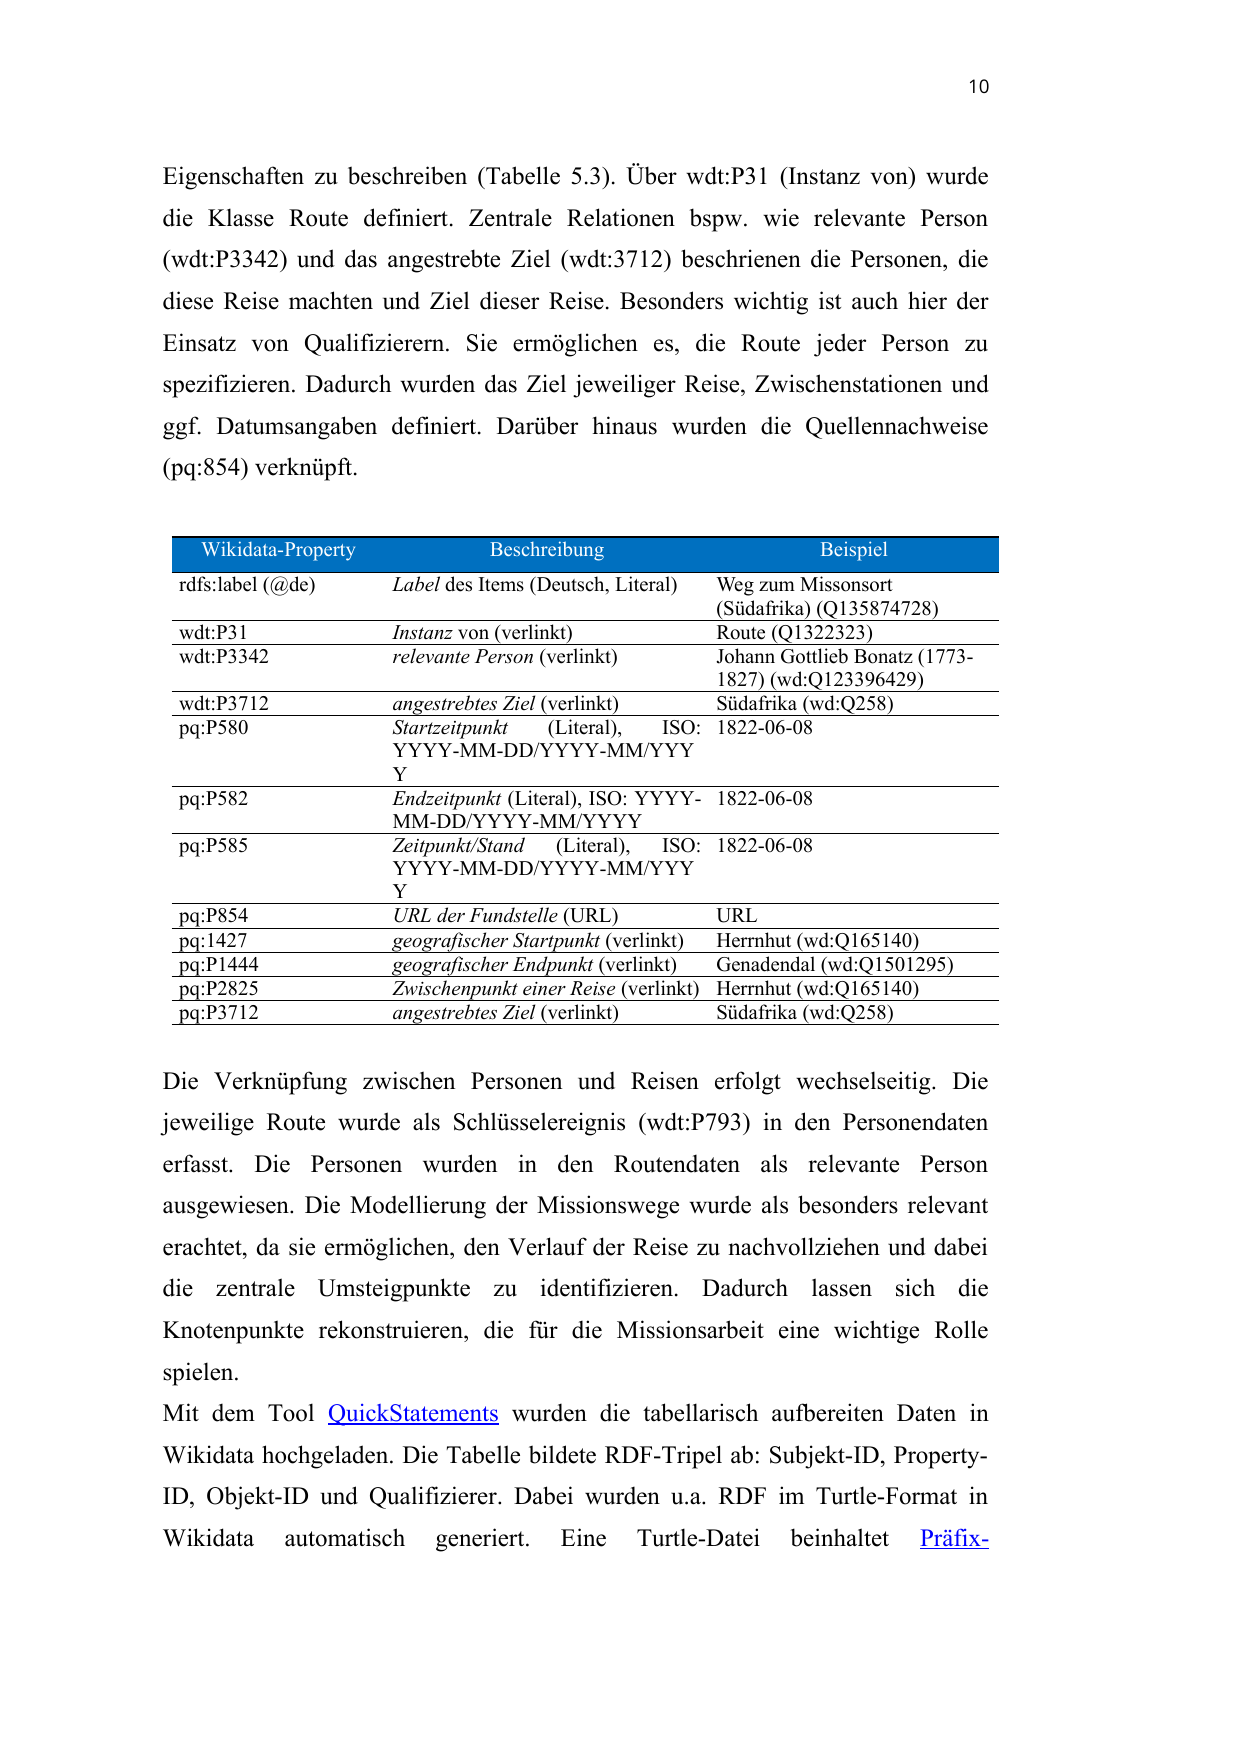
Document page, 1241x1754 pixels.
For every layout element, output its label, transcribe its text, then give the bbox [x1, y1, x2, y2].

table_cell pq:P580 [172, 716, 385, 786]
table_cell Weg zum Missonsort (Südafrika) (Q135874728) [709, 573, 999, 619]
table_cell Label des Items (Deutsch, Literal) [385, 573, 709, 619]
table_cell Genadendal (wd:Q1501295) [709, 953, 999, 976]
table_header Beispiel [709, 538, 999, 572]
table_cell Zwischenpunkt einer Reise (verlinkt) [385, 977, 709, 1000]
table_cell Herrnhut (wd:Q165140) [709, 929, 999, 952]
table_cell geografischer Startpunkt (verlinkt) [385, 929, 709, 952]
table_cell relevante Person (verlinkt) [385, 645, 709, 691]
text Die Verknüpfung zwischen Personen und Reisen erfolgt wechselseitig. Die jeweilige Route wurde als Schlüsselereignis (wdt:P793) in den Personendaten erfasst. Die Personen wurden in den Routendaten als relevante Person ausgewiesen. Die Modellierung der Missionswege wurde als besonders relevant erachtet, da sie ermöglichen, den Verlauf der Reise zu nachvollziehen und dabei die zentrale Umsteigpunkte zu identifizieren. Dadurch lassen sich die Knotenpunkte rekonstruieren, die für die Missionsarbeit eine wichtige Rolle spielen. [162, 1067, 989, 1385]
table_cell Instanz von (verlinkt) [385, 621, 709, 644]
table_cell Endzeitpunkt (Literal), ISO: YYYY-MM-DD/YYYY-MM/YYYY [385, 787, 709, 833]
table_cell rdfs:label (@de) [172, 573, 385, 619]
table_cell pq:P3712 [172, 1001, 385, 1024]
table_cell Startzeitpunkt (Literal), ISO: YYYY-MM-DD/YYYY-MM/YYYY [385, 716, 709, 786]
table_cell angestrebtes Ziel (verlinkt) [385, 1001, 709, 1024]
table_cell pq:1427 [172, 929, 385, 952]
table_cell 1822-06-08 [709, 787, 999, 833]
table_cell wdt:P3342 [172, 645, 385, 691]
table_cell angestrebtes Ziel (verlinkt) [385, 692, 709, 715]
table_cell geografischer Endpunkt (verlinkt) [385, 953, 709, 976]
table_cell Herrnhut (wd:Q165140) [709, 977, 999, 1000]
table_cell pq:P1444 [172, 953, 385, 976]
table_cell pq:P585 [172, 834, 385, 903]
table_cell pq:P854 [172, 904, 385, 927]
table_cell Südafrika (wd:Q258) [709, 1001, 999, 1024]
table_cell URL [709, 904, 999, 927]
table_header Wikidata-Property [172, 538, 385, 572]
table_cell Südafrika (wd:Q258) [709, 692, 999, 715]
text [162, 162, 989, 481]
table_cell Route (Q1322323) [709, 621, 999, 644]
table_cell wdt:P3712 [172, 692, 385, 715]
table_cell pq:P582 [172, 787, 385, 833]
table_cell URL der Fundstelle (URL) [385, 904, 709, 927]
table_cell Zeitpunkt/Stand (Literal), ISO: YYYY-MM-DD/YYYY-MM/YYYY [385, 834, 709, 903]
table_cell pq:P2825 [172, 977, 385, 1000]
table_cell 1822-06-08 [709, 834, 999, 903]
table_header Beschreibung [385, 538, 709, 572]
table_cell Johann Gottlieb Bonatz (1773-1827) (wd:Q123396429) [709, 645, 999, 691]
table_cell 1822-06-08 [709, 716, 999, 786]
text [162, 1399, 989, 1552]
table_cell wdt:P31 [172, 621, 385, 644]
